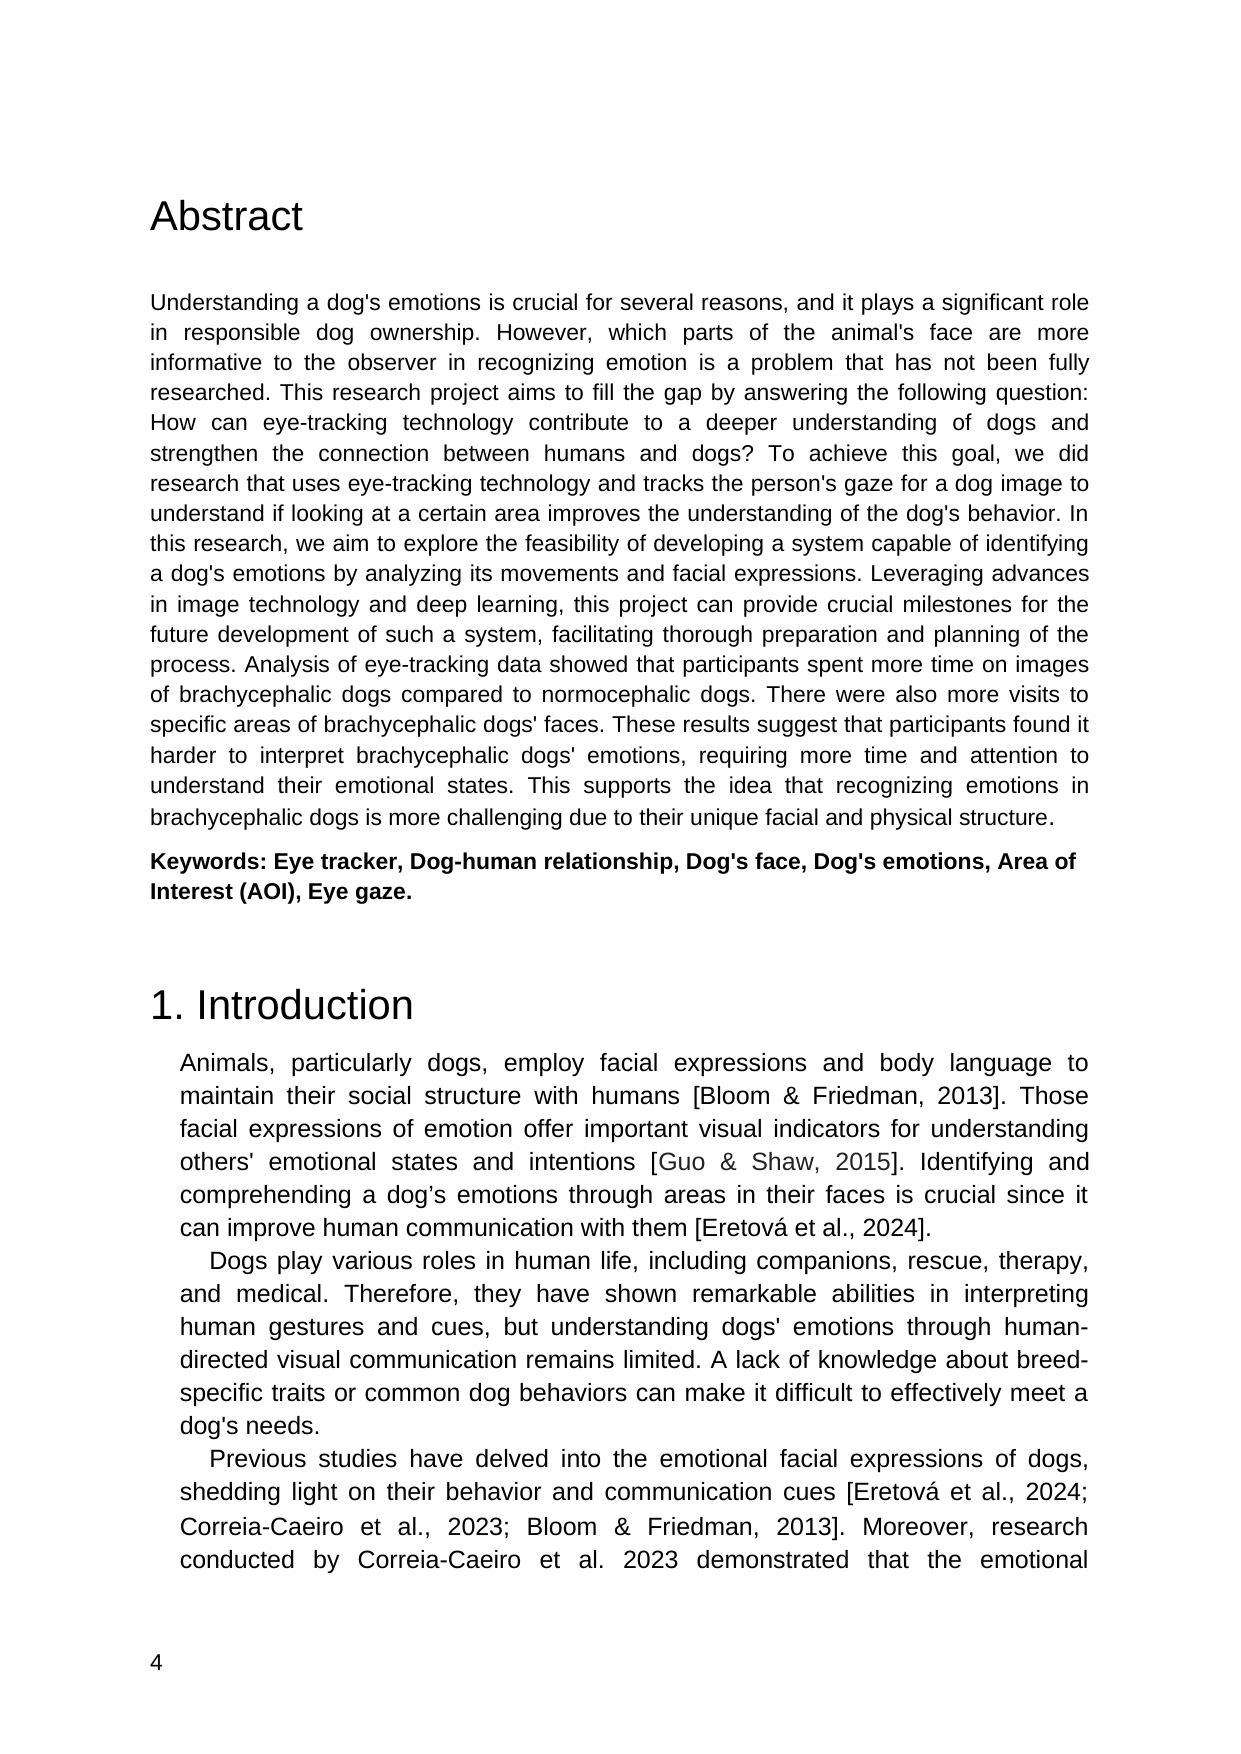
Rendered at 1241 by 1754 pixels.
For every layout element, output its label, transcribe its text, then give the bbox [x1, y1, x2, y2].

text Animals, particularly dogs, employ facial expressions and body language to maintain their social structure with humans [Bloom & Friedman, 2013]. Those facial expressions of emotion offer important visual indicators for understanding others' emotional states and intentions [Guo & Shaw, 2015]. Identifying and comprehending a dog’s emotions through areas in their faces is crucial since it can improve human communication with them [Eretová et al., 2024]. [179, 1048, 1090, 1242]
subtitle 1. Introduction [150, 980, 1090, 1028]
subtitle Abstract [150, 192, 1090, 239]
text Keywords: Eye tracker, Dog-human relationship, Dog's face, Dog's emotions, Area of Interest (AOI), Eye gaze. [150, 848, 1090, 904]
text Dogs play various roles in human life, including companions, rescue, therapy, and medical. Therefore, they have shown remarkable abilities in interpreting human gestures and cues, but understanding dogs' emotions through human-directed visual communication remains limited. A lack of knowledge about breed-specific traits or common dog behaviors can make it difficult to effectively meet a dog's needs. [179, 1246, 1090, 1440]
subtitle Understanding a dog's emotions is crucial for several reasons, and it plays a significant role in responsible dog ownership. However, which parts of the animal's face are more informative to the observer in recognizing emotion is a problem that has not been fully researched. This research project aims to fill the gap by answering the following question: How can eye-tracking technology contribute to a deeper understanding of dogs and strengthen the connection between humans and dogs? To achieve this goal, we did research that uses eye-tracking technology and tracks the person's gaze for a dog image to understand if looking at a certain area improves the understanding of the dog's behavior. In this research, we aim to explore the feasibility of developing a system capable of identifying a dog's emotions by analyzing its movements and facial expressions. Leveraging advances in image technology and deep learning, this project can provide crucial milestones for the future development of such a system, facilitating thorough preparation and planning of the process. Analysis of eye-tracking data showed that participants spent more time on images of brachycephalic dogs compared to normocephalic dogs. There were also more visits to specific areas of brachycephalic dogs' faces. These results suggest that participants found it harder to interpret brachycephalic dogs' emotions, requiring more time and attention to understand their emotional states. This supports the idea that recognizing emotions in brachycephalic dogs is more challenging due to their unique facial and physical structure. [150, 288, 1090, 831]
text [179, 1444, 1090, 1573]
